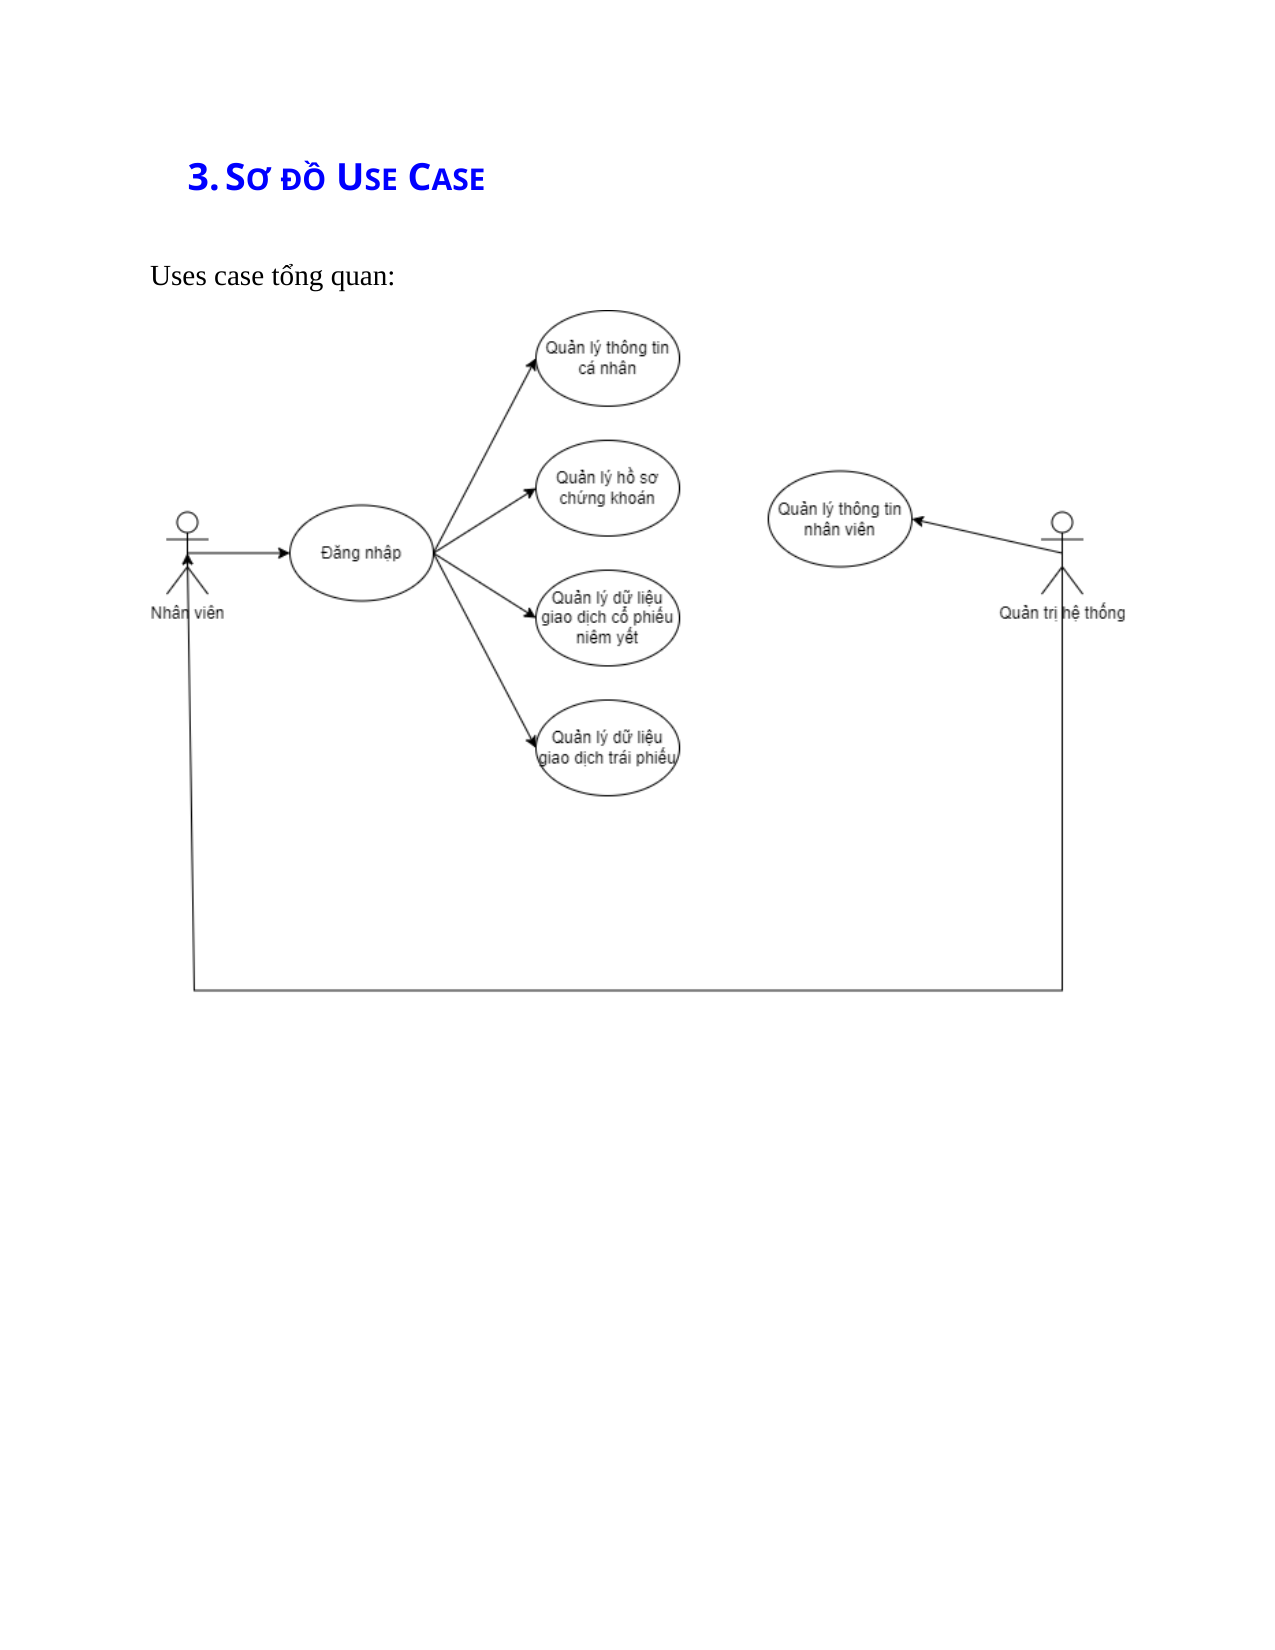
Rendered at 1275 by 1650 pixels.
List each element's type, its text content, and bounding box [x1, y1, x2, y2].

text Uses case tổng quan: [150, 258, 1125, 291]
picture [150, 310, 1125, 1003]
subtitle Sơ đồ Use Case [187, 150, 1125, 201]
